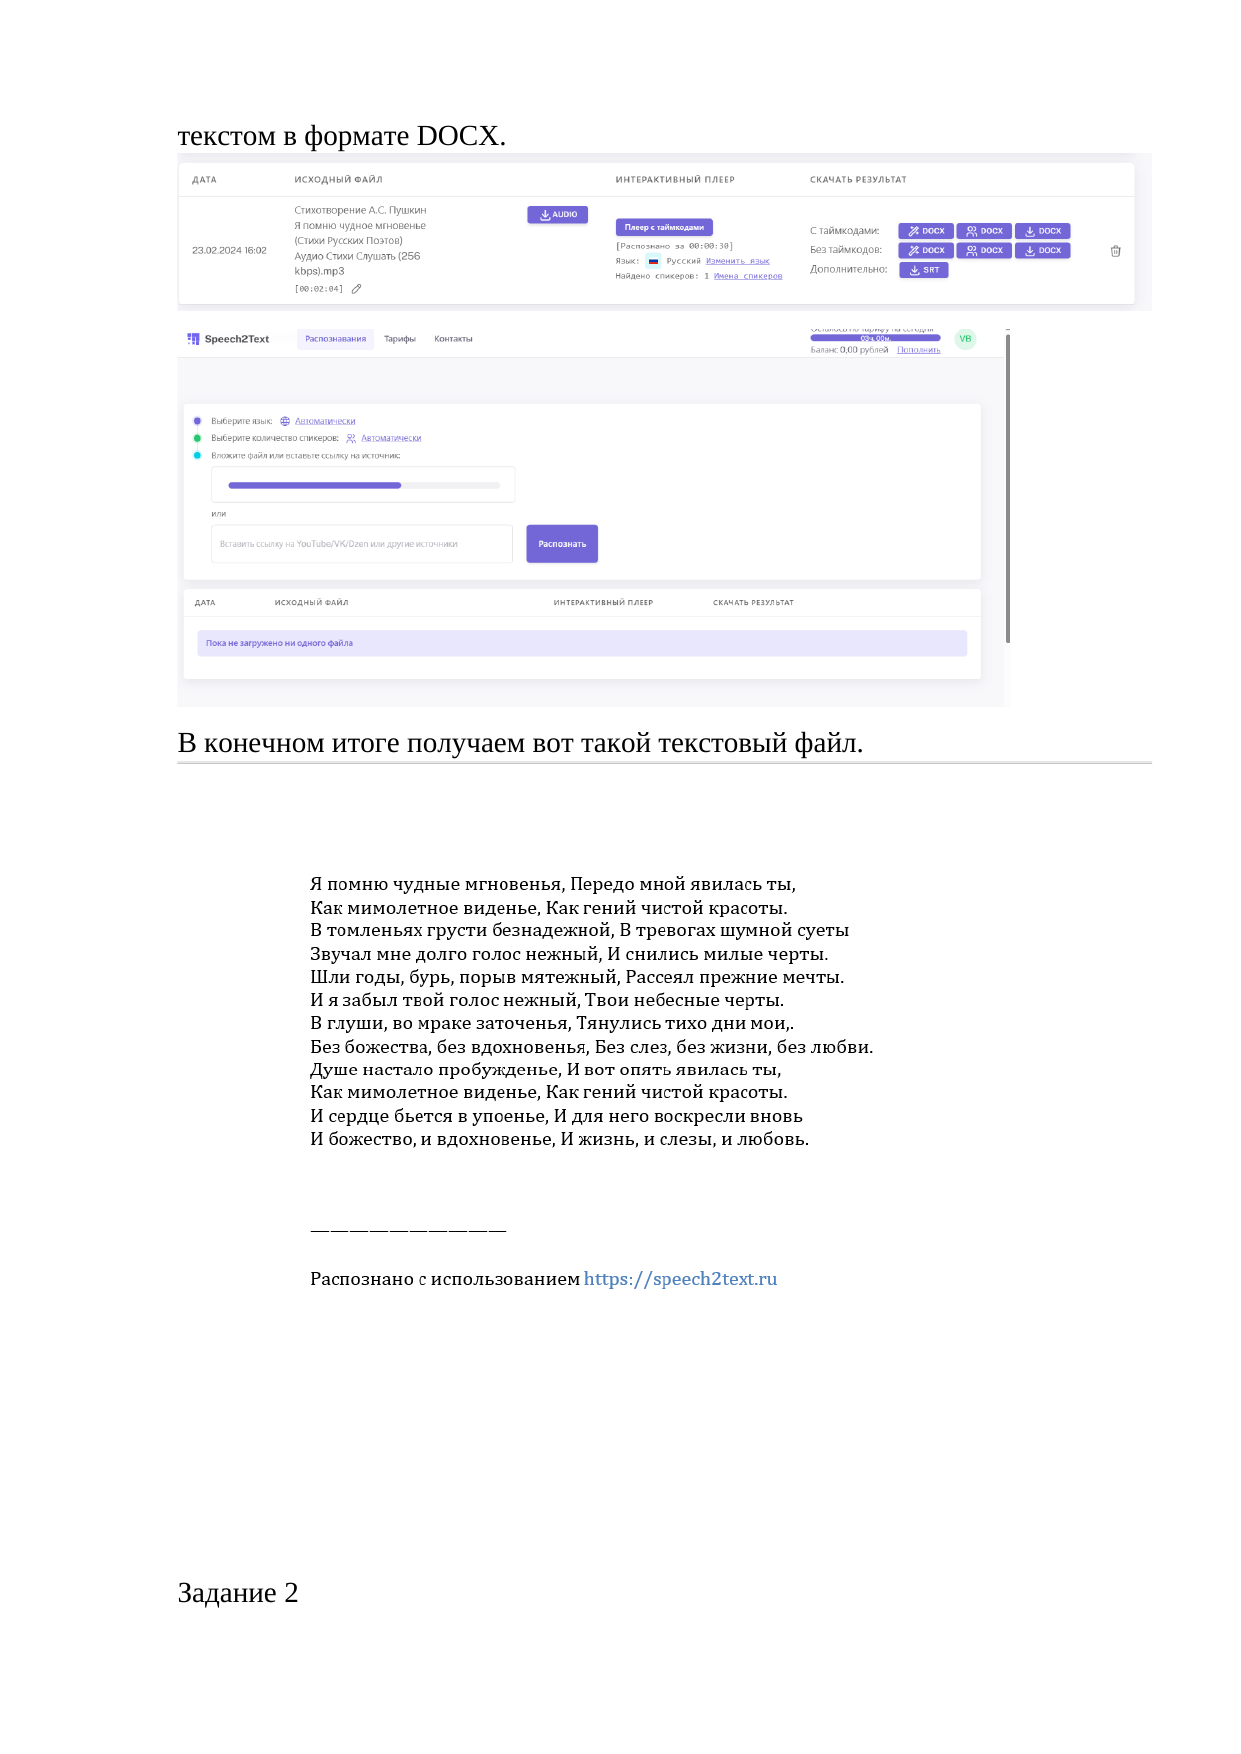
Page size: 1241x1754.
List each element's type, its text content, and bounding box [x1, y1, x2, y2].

picture [177, 153, 1153, 311]
text Задание 2 [177, 1575, 1152, 1609]
picture [177, 329, 1010, 707]
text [177, 118, 1152, 153]
picture [177, 761, 1153, 1457]
text В конечном итоге получаем вот такой текстовый файл. [177, 726, 1152, 761]
